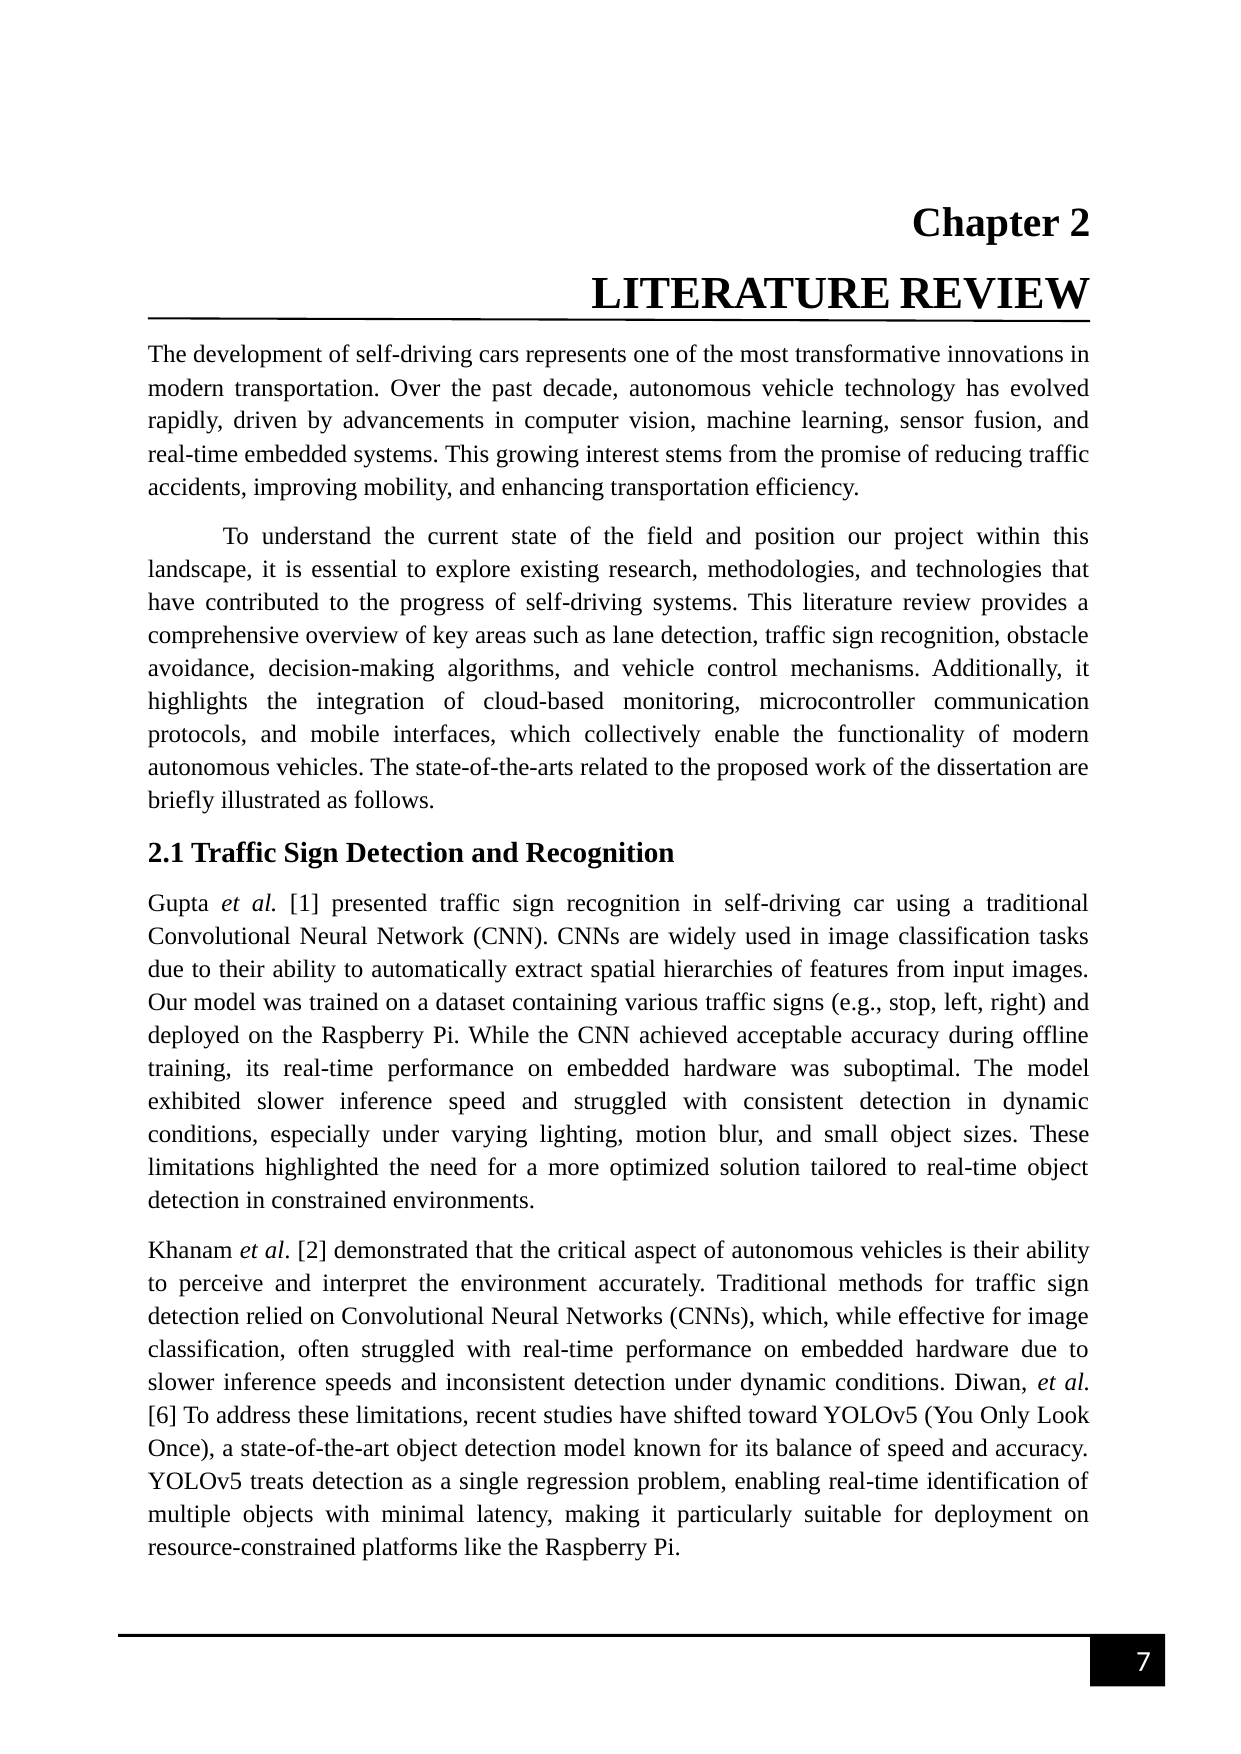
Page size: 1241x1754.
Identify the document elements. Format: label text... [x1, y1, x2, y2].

text The development of self-driving cars represents one of the most transformative innovations in modern transportation. Over the past decade, autonomous vehicle technology has evolved rapidly, driven by advancements in computer vision, machine learning, sensor fusion, and real-time embedded systems. This growing interest stems from the promise of reducing traffic accidents, improving mobility, and enhancing transportation efficiency. [148, 339, 1090, 500]
text 2.1 Traffic Sign Detection and Recognition [148, 835, 1090, 869]
text To understand the current state of the field and position our project within this landscape, it is essential to explore existing research, methodologies, and technologies that have contributed to the progress of self-driving systems. This literature review provides a comprehensive overview of key areas such as lane detection, traffic sign recognition, obstacle avoidance, decision-making algorithms, and vehicle control mechanisms. Additionally, it highlights the integration of cloud-based monitoring, microcontroller communication protocols, and mobile interfaces, which collectively enable the functionality of modern autonomous vehicles. The state-of-the-arts related to the proposed work of the dissertation are briefly illustrated as follows. [148, 521, 1090, 814]
text Gupta et al. [1] presented traffic sign recognition in self-driving car using a traditional Convolutional Neural Network (CNN). CNNs are widely used in image classification tasks due to their ability to automatically extract spatial hierarchies of features from input images. Our model was trained on a dataset containing various traffic signs (e.g., stop, left, right) and deployed on the Raspberry Pi. While the CNN achieved acceptable accuracy during offline training, its real-time performance on embedded hardware was suboptimal. The model exhibited slower inference speed and struggled with consistent detection in dynamic conditions, especially under varying lighting, motion blur, and small object sizes. These limitations highlighted the need for a more optimized solution tailored to real-time object detection in constrained environments. [148, 888, 1090, 1214]
text Khanam et al. [2] demonstrated that the critical aspect of autonomous vehicles is their ability to perceive and interpret the environment accurately. Traditional methods for traffic sign detection relied on Convolutional Neural Networks (CNNs), which, while effective for image classification, often struggled with real-time performance on embedded hardware due to slower inference speeds and inconsistent detection under dynamic conditions. Diwan, et al. [6] To address these limitations, recent studies have shifted toward YOLOv5 (You Only Look Once), a state-of-the-art object detection model known for its balance of speed and accuracy. YOLOv5 treats detection as a single regression problem, enabling real-time identification of multiple objects with minimal latency, making it particularly suitable for deployment on resource-constrained platforms like the Raspberry Pi. [148, 1235, 1090, 1561]
text LITERATURE REVIEW [148, 266, 1090, 319]
text Chapter 2 [148, 198, 1090, 246]
